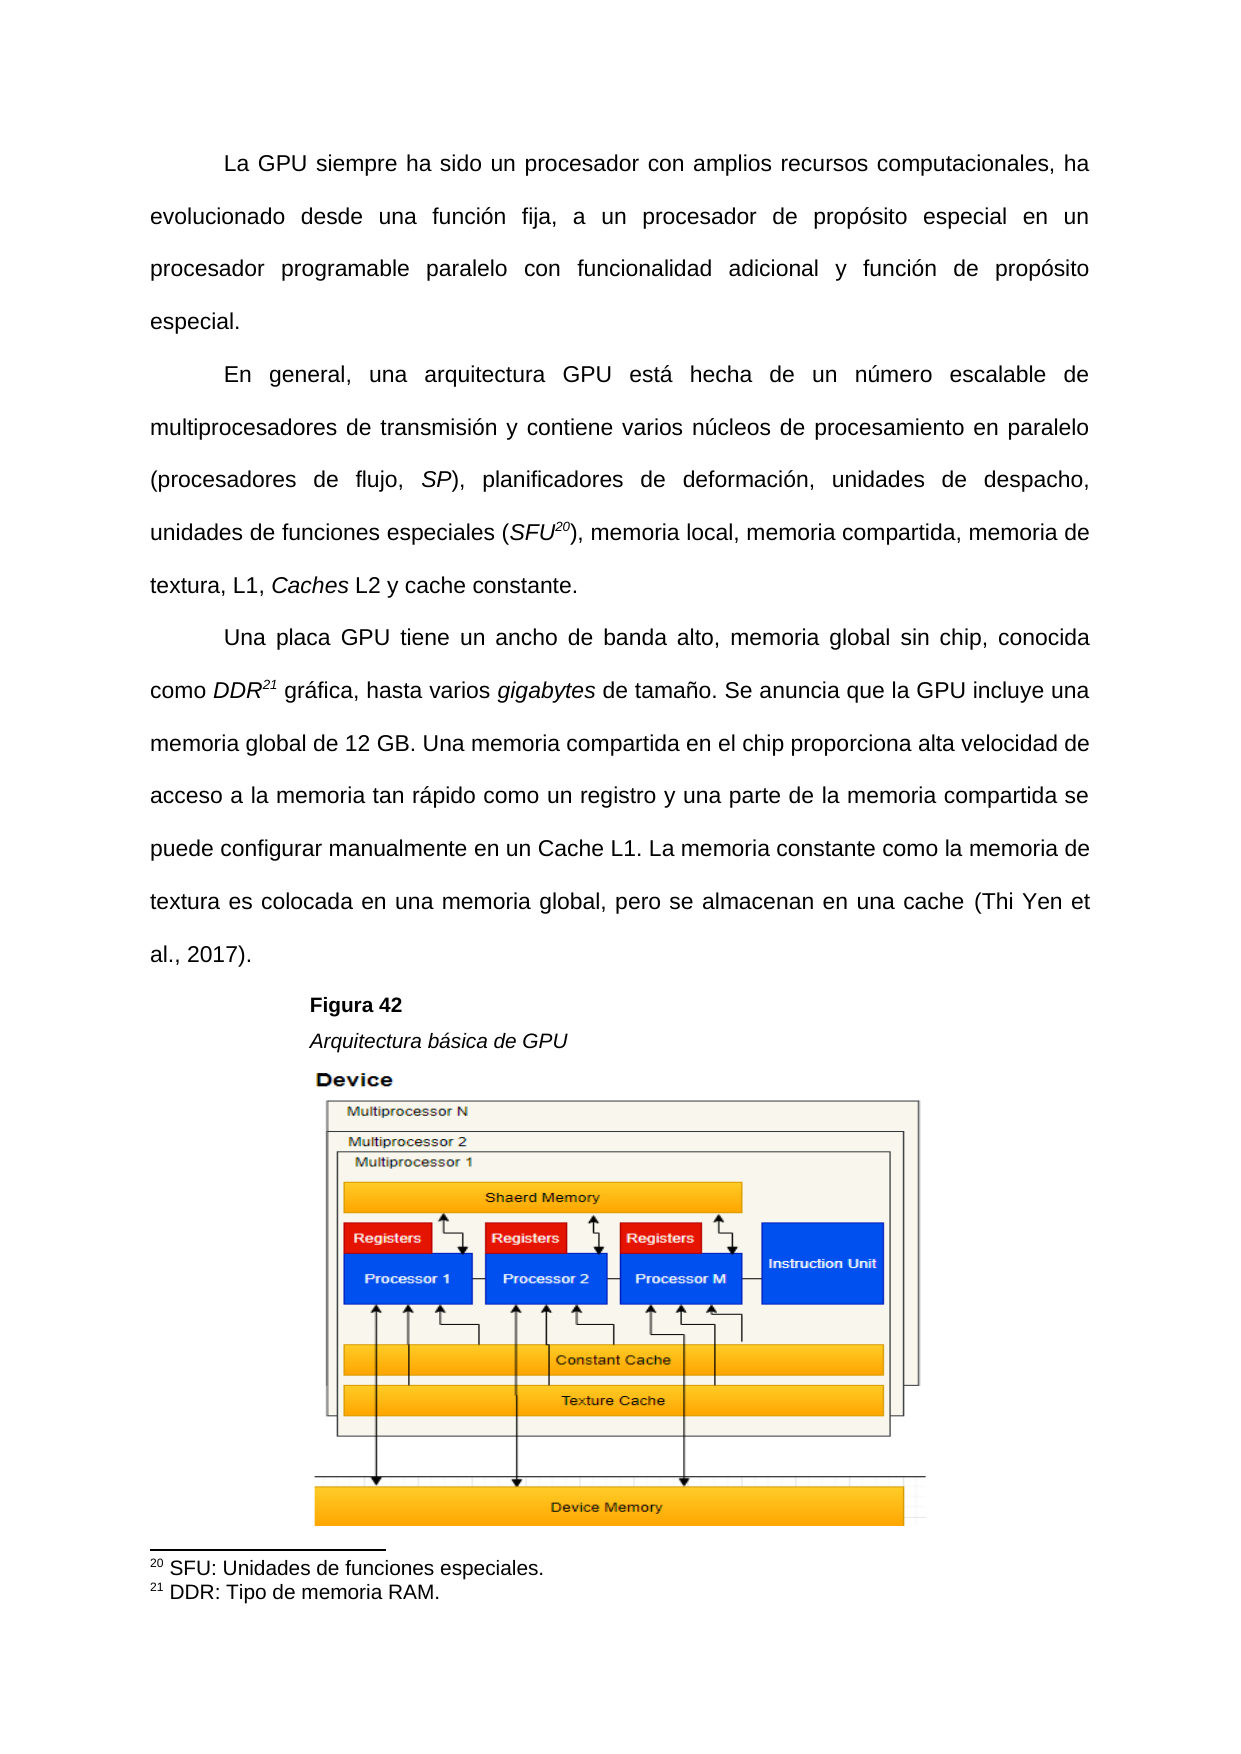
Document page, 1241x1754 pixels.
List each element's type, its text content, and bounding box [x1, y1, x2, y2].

text La GPU siempre ha sido un procesador con amplios recursos computacionales, ha evolucionado desde una función fija, a un procesador de propósito especial en un procesador programable paralelo con funcionalidad adicional y función de propósito especial. [150, 150, 1090, 334]
picture [314, 1065, 926, 1526]
text Arquitectura básica de GPU [309, 1029, 1090, 1053]
text En general, una arquitectura GPU está hecha de un número escalable de multiprocesadores de transmisión y contiene varios núcleos de procesamiento en paralelo (procesadores de flujo, SP), planificadores de deformación, unidades de despacho, unidades de funciones especiales (SFU), memoria local, memoria compartida, memoria de textura, L1, Caches L2 y cache constante. [150, 361, 1090, 598]
text Una placa GPU tiene un ancho de banda alto, memoria global sin chip, conocida como DDR gráfica, hasta varios gigabytes de tamaño. Se anuncia que la GPU incluye una memoria global de 12 GB. Una memoria compartida en el chip proporciona alta velocidad de acceso a la memoria tan rápido como un registro y una parte de la memoria compartida se puede configurar manualmente en un Cache L1. La memoria constante como la memoria de textura es colocada en una memoria global, pero se almacenan en una cache (Thi Yen et al., 2017). [150, 624, 1090, 967]
